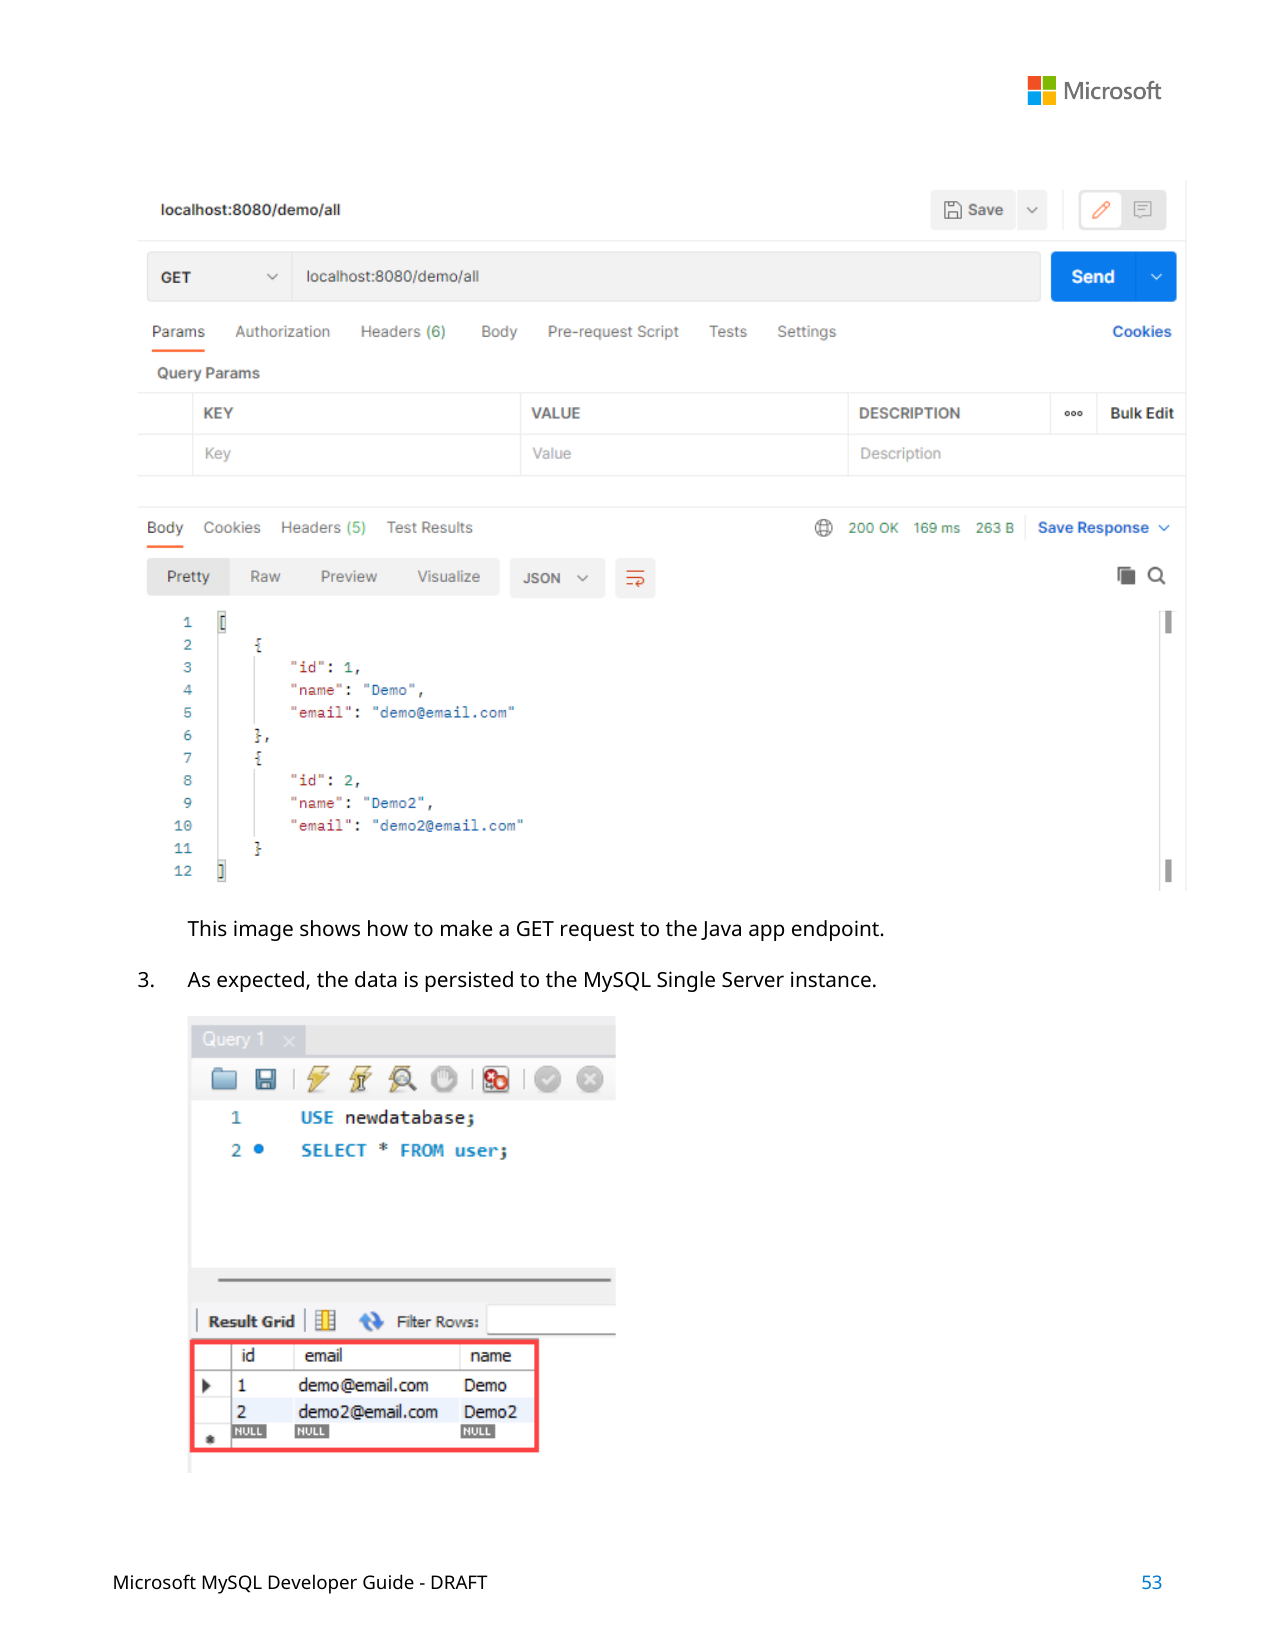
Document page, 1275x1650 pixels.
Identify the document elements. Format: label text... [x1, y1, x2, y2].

picture [1026, 75, 1163, 107]
list As expected, the data is persisted to the MySQL Single Server instance. [137, 965, 1162, 993]
picture [137, 180, 1188, 891]
list This image shows how to make a GET request to the Java app endpoint. [137, 914, 1162, 942]
picture [187, 1016, 616, 1473]
